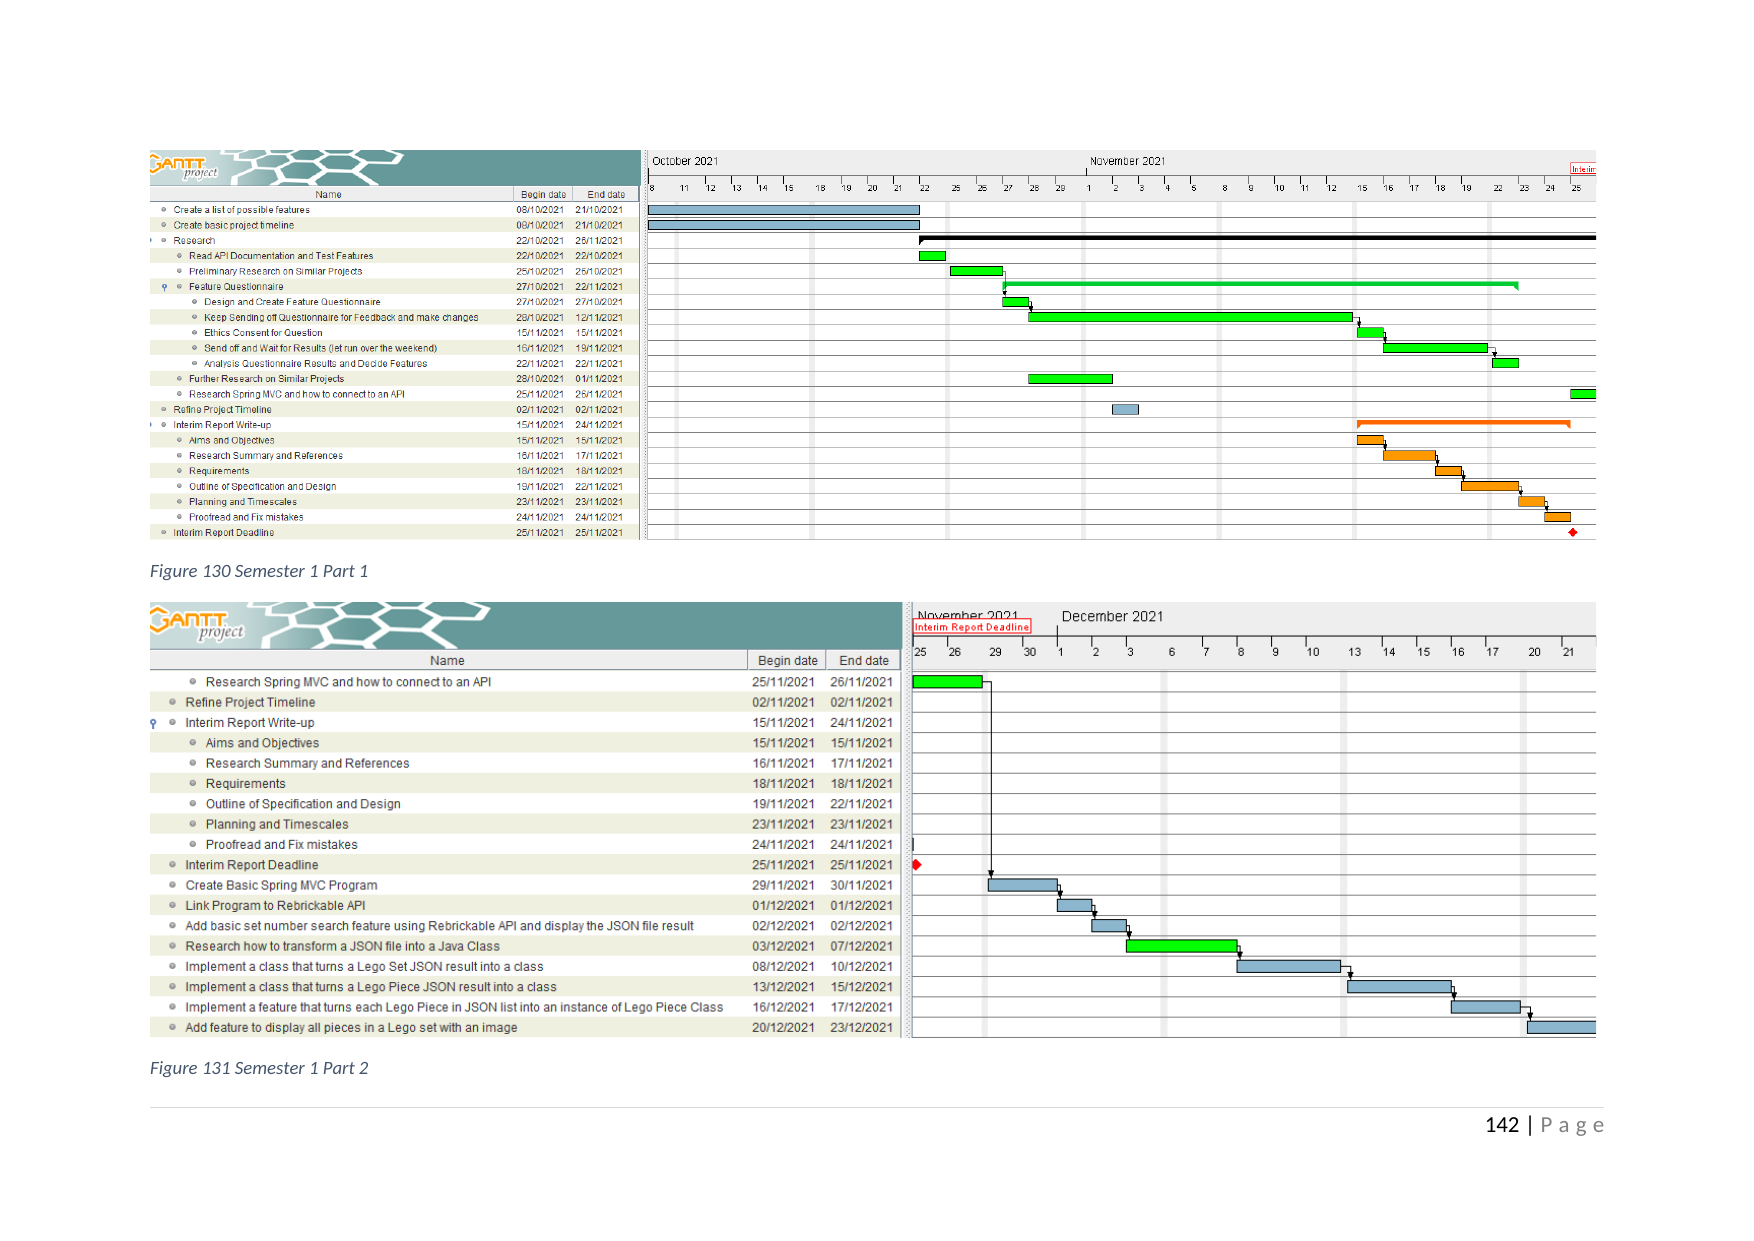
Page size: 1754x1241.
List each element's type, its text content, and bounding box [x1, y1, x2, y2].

picture [150, 602, 1597, 1038]
picture [150, 150, 1597, 540]
